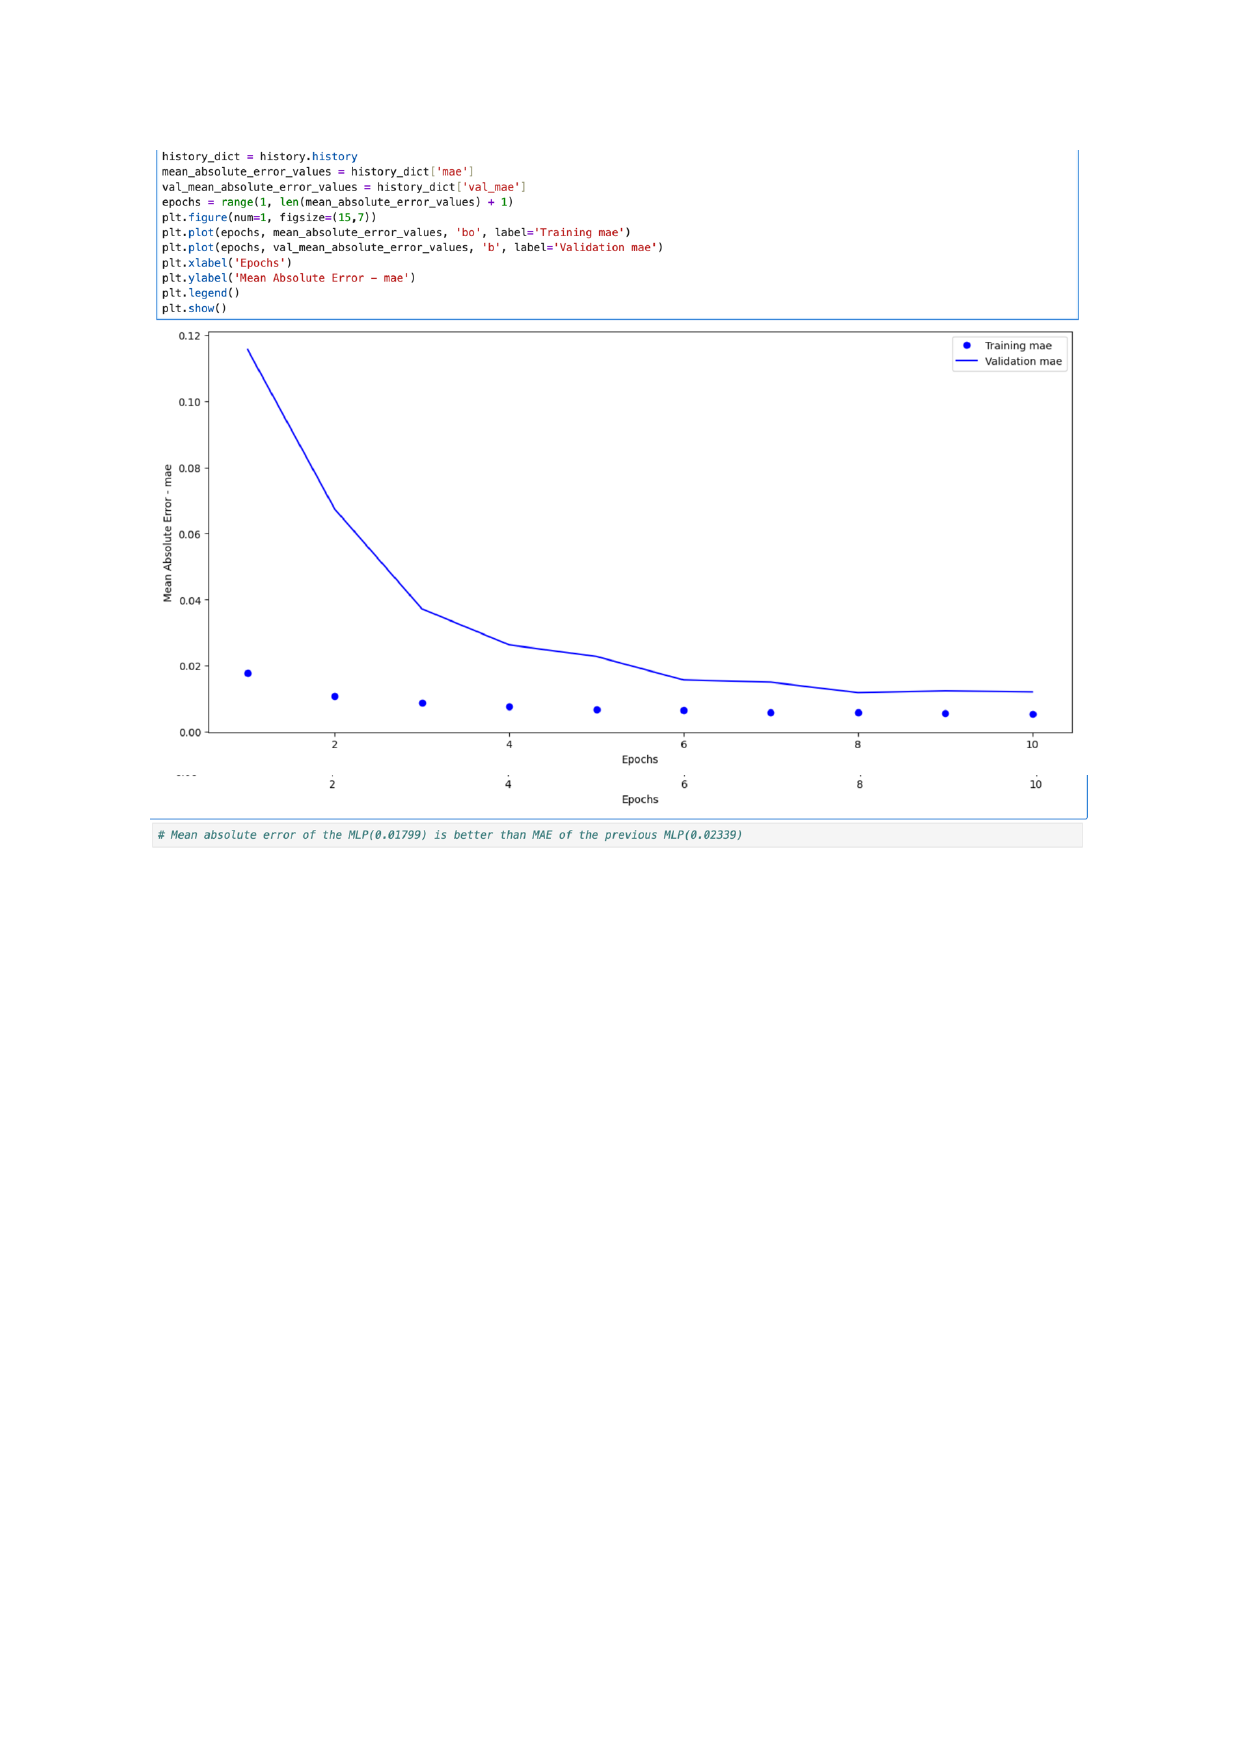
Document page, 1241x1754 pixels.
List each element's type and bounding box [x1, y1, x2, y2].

picture [150, 150, 1091, 774]
picture [150, 775, 1091, 855]
